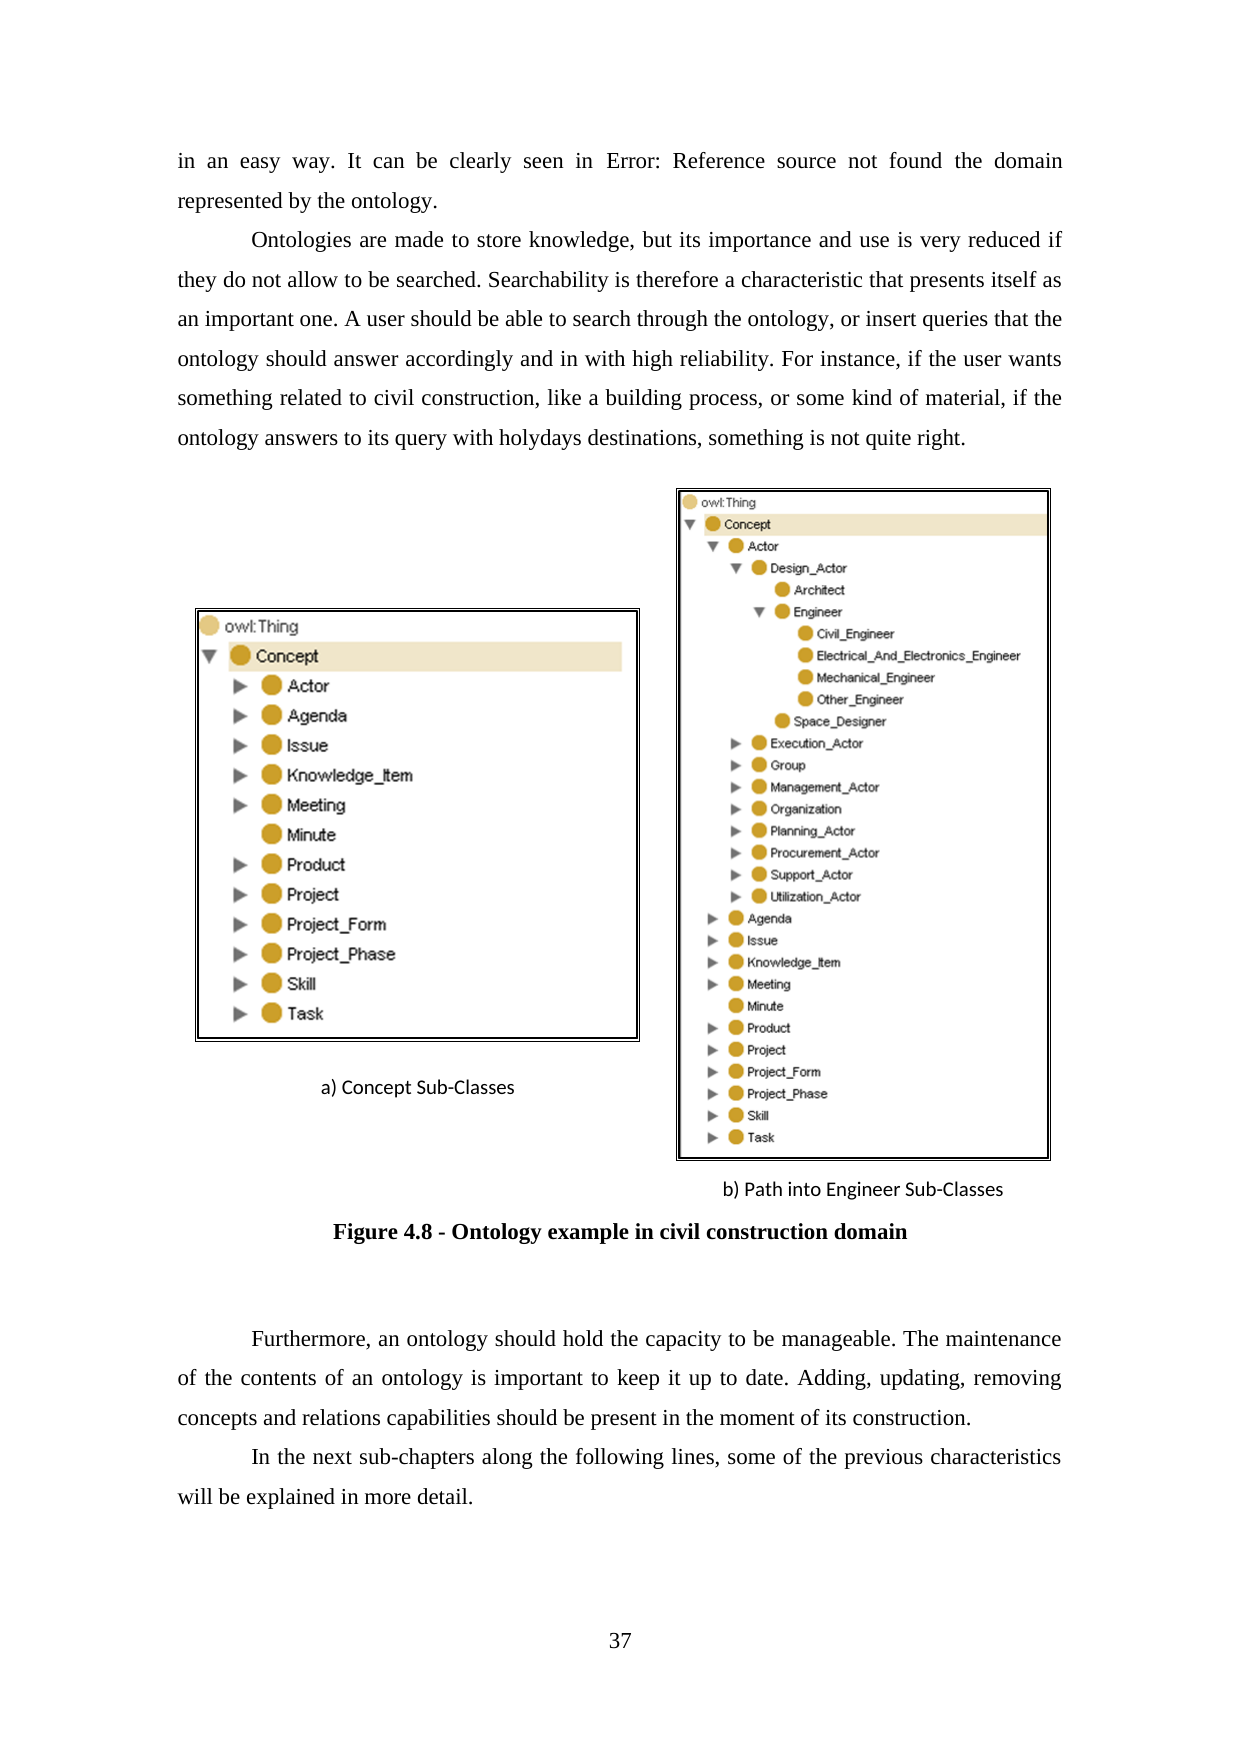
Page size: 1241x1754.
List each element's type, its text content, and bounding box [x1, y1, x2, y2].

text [177, 148, 1063, 213]
picture [196, 609, 639, 1041]
text Ontologies are made to store knowledge, but its importance and use is very reduced if they do not allow to be searched. Searchability is therefore a characteristic that presents itself as an important one. A user should be able to search through the ontology, or insert queries that the ontology should answer accordingly and in with high reliability. For instance, if the user wants something related to civil construction, like a building process, or some kind of material, if the ontology answers to its query with holydays destinations, something is not quite right. [177, 227, 1063, 450]
picture [677, 489, 1050, 1160]
text Furthermore, an ontology should hold the capacity to be manageable. The maintenance of the contents of an ontology is important to keep it up to date. Adding, updating, removing concepts and relations capabilities should be present in the moment of its construction. [177, 1247, 1063, 1430]
text In the next sub-chapters along the following lines, some of the previous characteristics will be explained in more detail. [177, 1443, 1063, 1509]
